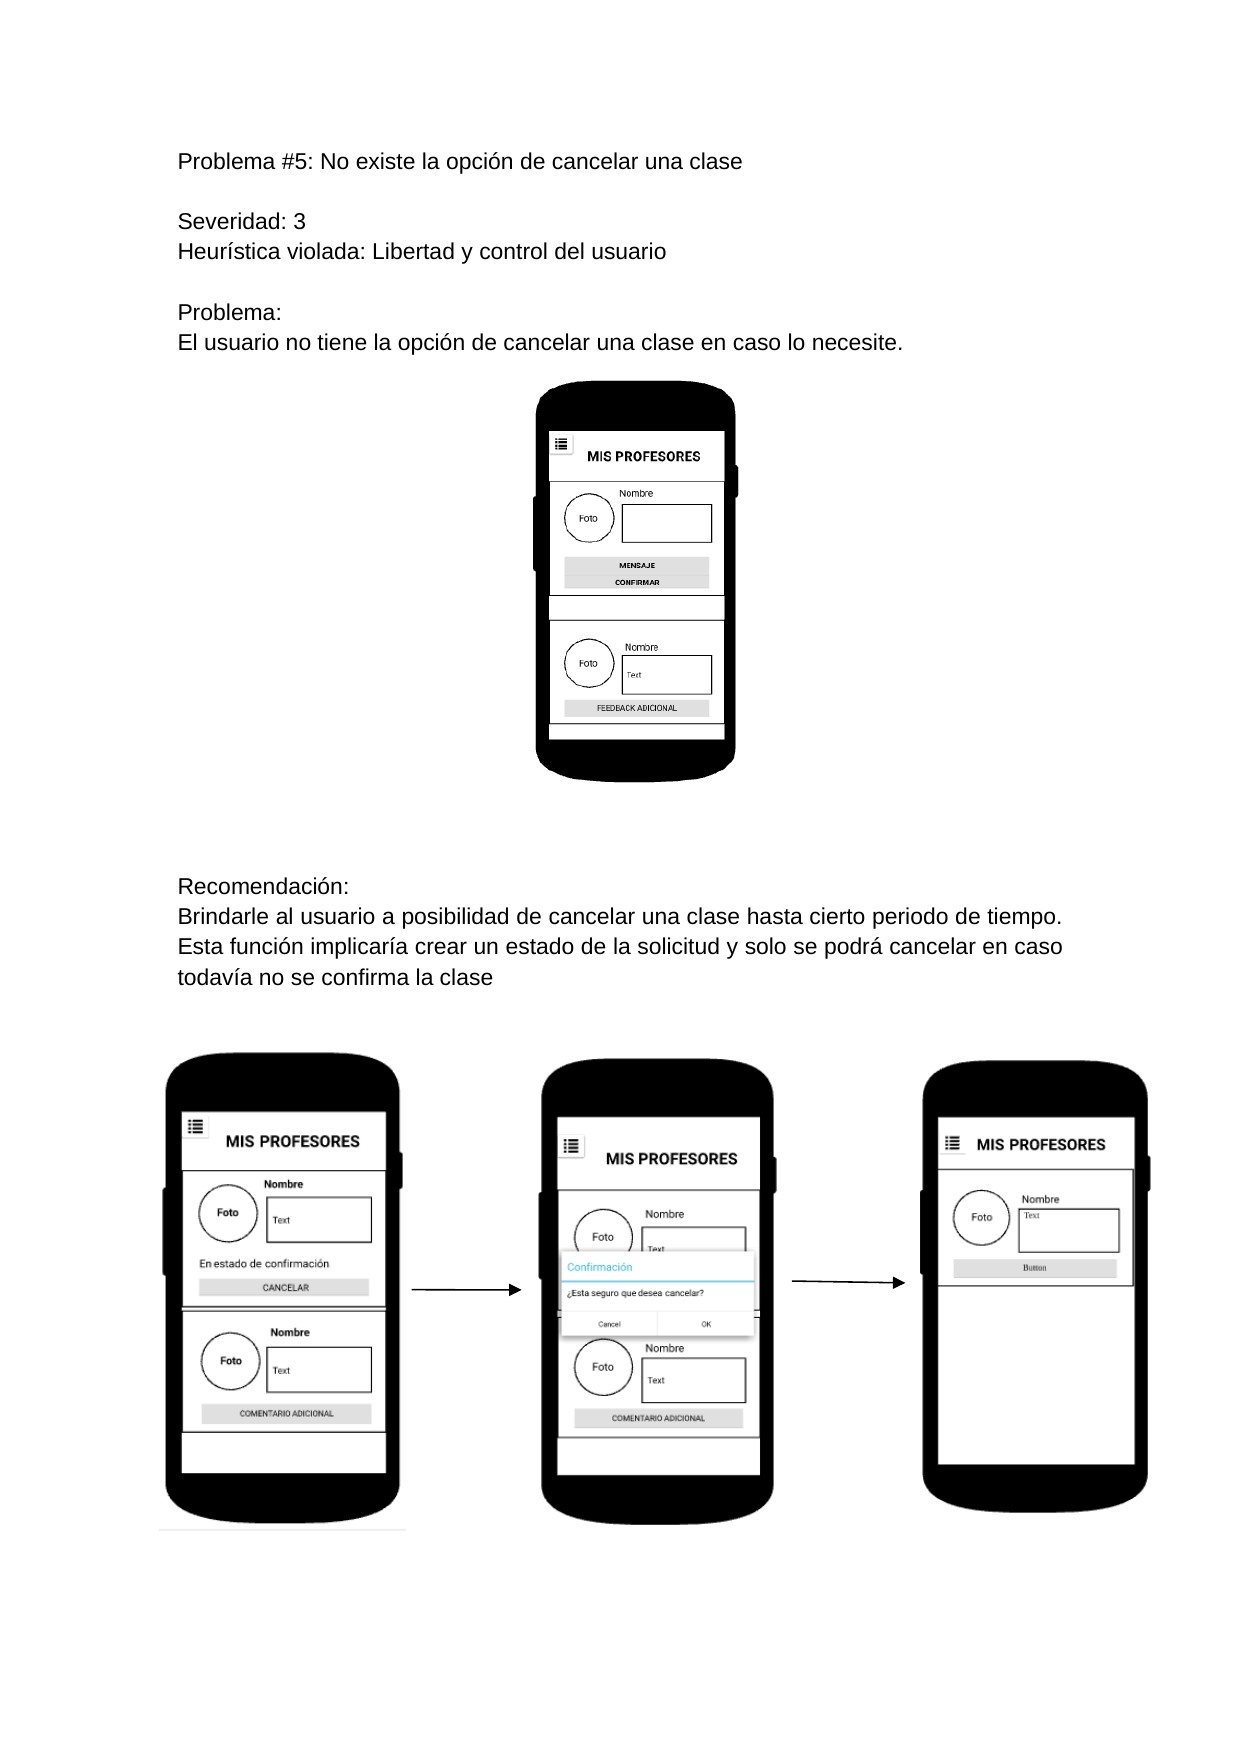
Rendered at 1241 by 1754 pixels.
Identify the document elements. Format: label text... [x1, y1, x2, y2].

picture [535, 1056, 783, 1530]
text Problema #5: No existe la opción de cancelar una clase [177, 148, 1063, 174]
picture [158, 1048, 407, 1531]
text Problema: [177, 299, 1063, 325]
text El usuario no tiene la opción de cancelar una clase en caso lo necesite. [177, 329, 1063, 355]
text Recomendación: [177, 873, 1063, 899]
text Brindarle al usuario a posibilidad de cancelar una clase hasta cierto periodo de tiempo. Esta función implicaría crear un estado de la solicitud y solo se podrá cancelar en caso todavía no se confirma la clase [177, 903, 1063, 992]
text Severidad: 3 [177, 208, 1063, 234]
text Heurística violada: Libertad y control del usuario [177, 238, 1063, 264]
picture [531, 379, 743, 788]
picture [919, 1056, 1152, 1520]
